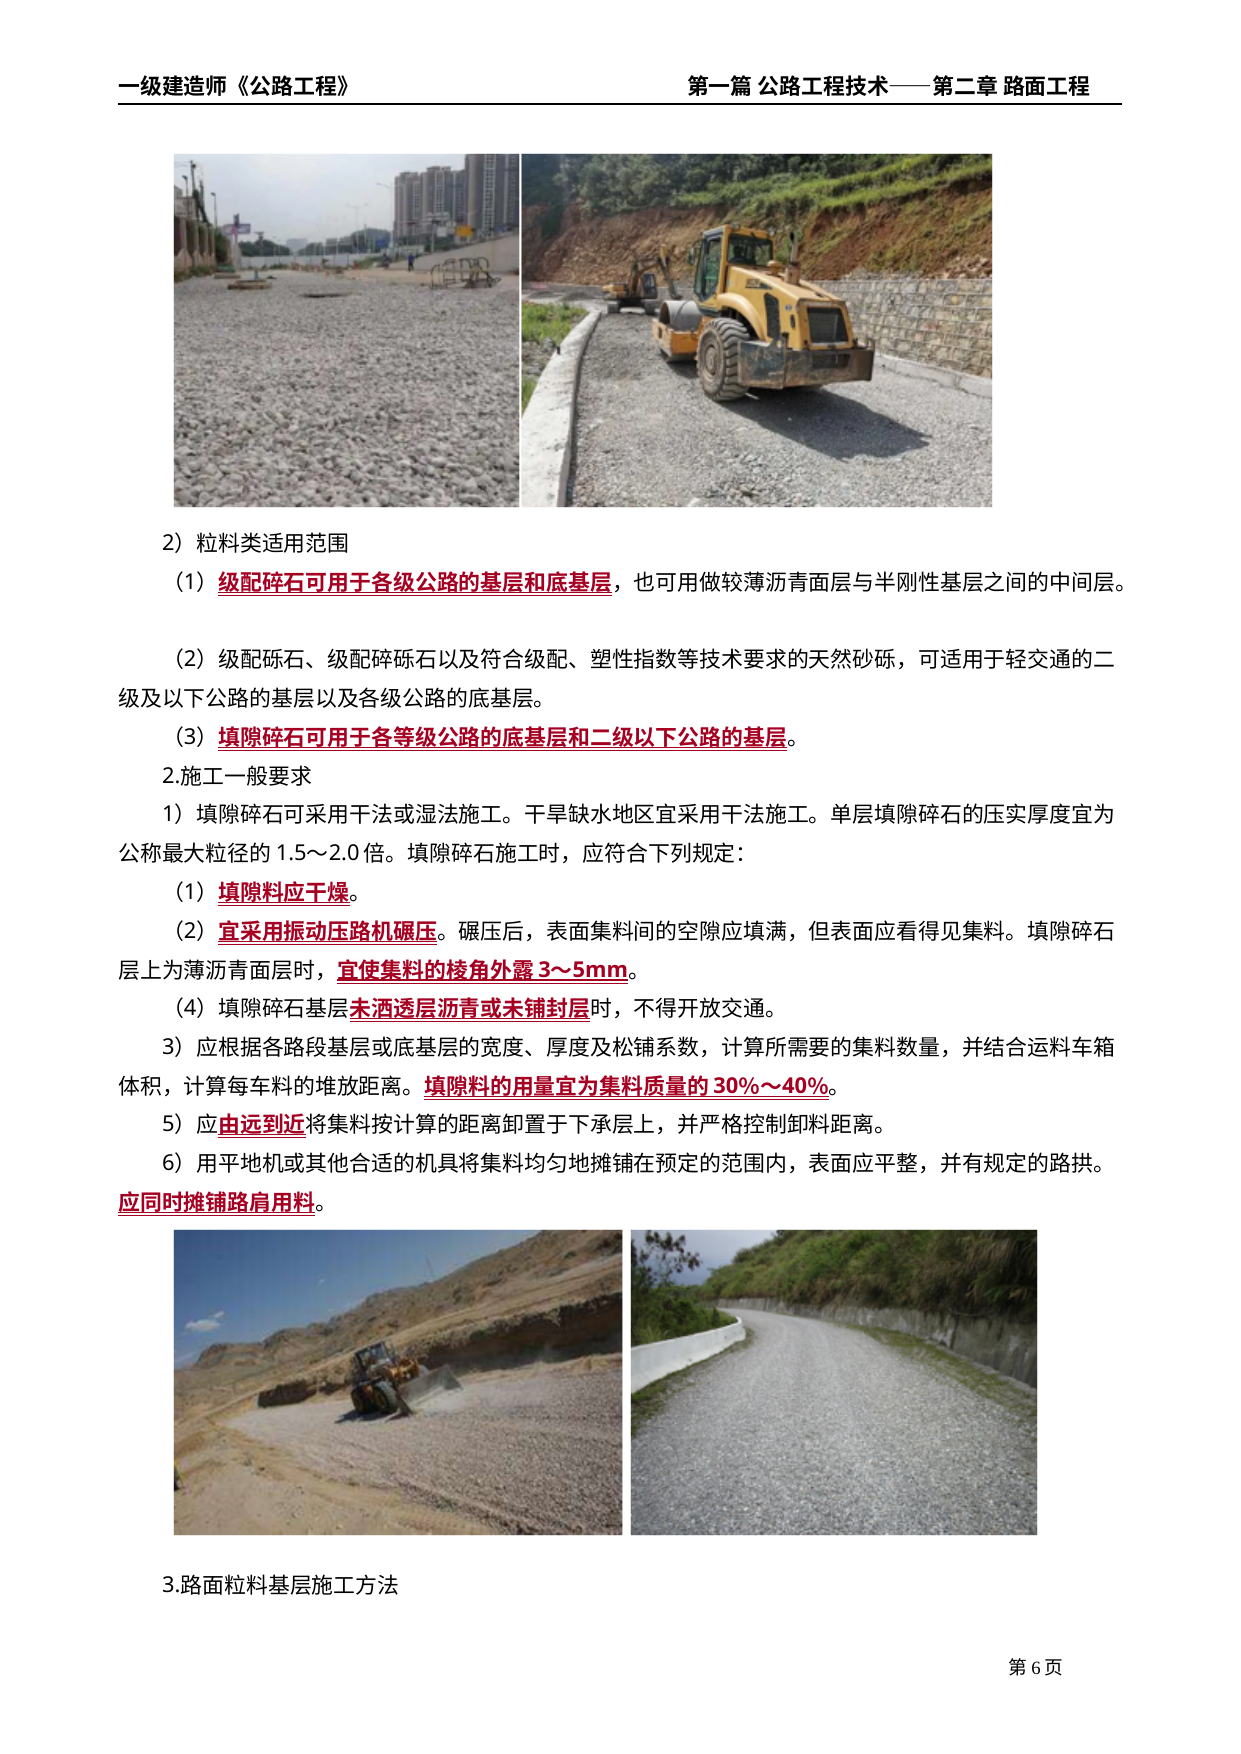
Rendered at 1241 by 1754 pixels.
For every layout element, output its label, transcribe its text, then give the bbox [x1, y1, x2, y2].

text 2）粒料类适用范围 [118, 525, 1122, 559]
text （4）填隙碎石基层未洒透层沥青或未铺封层时，不得开放交通。 [118, 990, 1122, 1024]
text 3.路面粒料基层施工方法 [118, 1567, 1122, 1601]
picture [166, 1222, 1044, 1542]
picture [166, 146, 998, 514]
text 3）应根据各路段基层或底基层的宽度、厚度及松铺系数，计算所需要的集料数量，并结合运料车箱体积，计算每车料的堆放距离。填隙料的用量宜为集料质量的30％～40％。 [118, 1029, 1122, 1102]
text （3）填隙碎石可用于各等级公路的底基层和二级以下公路的基层。 [118, 719, 1122, 753]
text （1）级配碎石可用于各级公路的基层和底基层，也可用做较薄沥青面层与半刚性基层之间的中间层。 [118, 564, 1122, 637]
text 1）填隙碎石可采用干法或湿法施工。干旱缺水地区宜采用干法施工。单层填隙碎石的压实厚度宜为公称最大粒径的1.5～2.0倍。填隙碎石施工时，应符合下列规定： [118, 796, 1122, 869]
text 6）用平地机或其他合适的机具将集料均匀地摊铺在预定的范围内，表面应平整，并有规定的路拱。应同时摊铺路肩用料。 [118, 1145, 1122, 1218]
text （1）填隙料应干燥。 [118, 874, 1122, 908]
text （2）宜采用振动压路机碾压。碾压后，表面集料间的空隙应填满，但表面应看得见集料。填隙碎石层上为薄沥青面层时，宜使集料的棱角外露3～5mm。 [118, 912, 1122, 985]
text 2.施工一般要求 [118, 758, 1122, 792]
text 5）应由远到近将集料按计算的距离卸置于下承层上，并严格控制卸料距离。 [118, 1106, 1122, 1140]
text （2）级配砾石、级配碎砾石以及符合级配、塑性指数等技术要求的天然砂砾，可适用于轻交通的二级及以下公路的基层以及各级公路的底基层。 [118, 641, 1122, 714]
